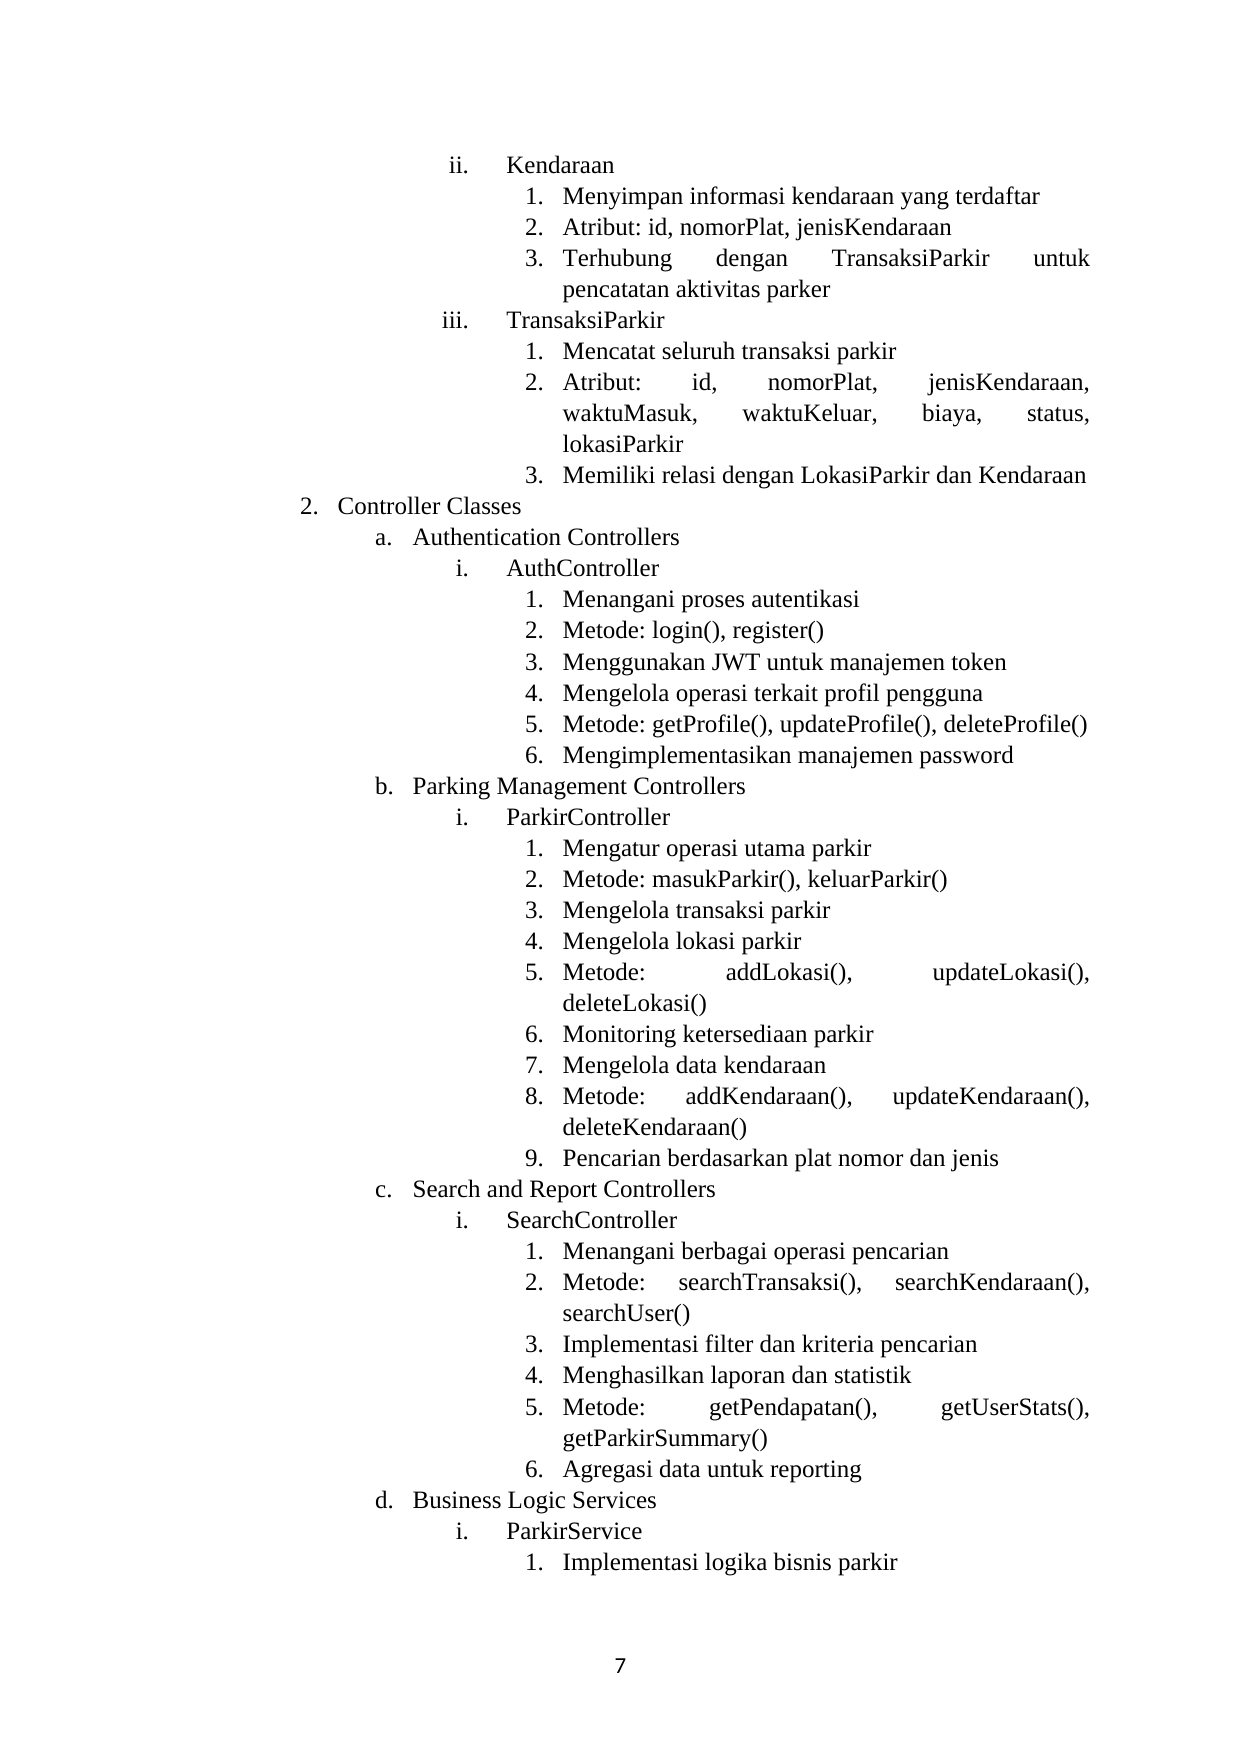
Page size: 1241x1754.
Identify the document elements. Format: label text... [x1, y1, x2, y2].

list Metode: getProfile(), updateProfile(), deleteProfile() [525, 709, 1090, 737]
list Implementasi logika bisnis parkir [525, 1547, 1090, 1576]
list Terhubung dengan TransaksiParkir untuk pencatatan aktivitas parker [525, 243, 1090, 303]
list Controller Classes [300, 491, 1090, 520]
list Mengatur operasi utama parkir [525, 833, 1090, 862]
list Metode: searchTransaksi(), searchKendaraan(), searchUser() [525, 1267, 1090, 1327]
list Memiliki relasi dengan LokasiParkir dan Kendaraan [525, 460, 1090, 489]
list Implementasi filter dan kriteria pencarian [525, 1329, 1090, 1358]
list TransaksiParkir [469, 305, 1090, 334]
list Metode: login(), register() [525, 616, 1090, 644]
list Monitoring ketersediaan parkir [525, 1019, 1090, 1048]
list Mengelola operasi terkait profil pengguna [525, 678, 1090, 706]
list Agregasi data untuk reporting [525, 1454, 1090, 1482]
list Metode: getPendapatan(), getUserStats(), getParkirSummary() [525, 1392, 1090, 1451]
list Mengimplementasikan manajemen password [525, 740, 1090, 768]
list Menangani berbagai operasi pencarian [525, 1236, 1090, 1265]
list Metode: addLokasi(), updateLokasi(), deleteLokasi() [525, 957, 1090, 1017]
list Mengelola transaksi parkir [525, 895, 1090, 924]
list Search and Report Controllers [375, 1174, 1090, 1203]
list Business Logic Services [375, 1485, 1090, 1513]
list Menyimpan informasi kendaraan yang terdaftar [525, 181, 1090, 210]
list Mencatat seluruh transaksi parkir [525, 336, 1090, 365]
list Atribut: id, nomorPlat, jenisKendaraan [525, 212, 1090, 241]
list Pencarian berdasarkan plat nomor dan jenis [525, 1143, 1090, 1172]
list Mengelola lokasi parkir [525, 926, 1090, 955]
list Metode: addKendaraan(), updateKendaraan(), deleteKendaraan() [525, 1081, 1090, 1141]
list Kendaraan [469, 150, 1090, 179]
list Menghasilkan laporan dan statistik [525, 1361, 1090, 1389]
list AuthController [469, 553, 1090, 582]
list Atribut: id, nomorPlat, jenisKendaraan, waktuMasuk, waktuKeluar, biaya, status, lokasiParkir [525, 367, 1090, 458]
list Menangani proses autentikasi [525, 584, 1090, 613]
list ParkirService [469, 1516, 1090, 1544]
list Authentication Controllers [375, 522, 1090, 551]
list ParkirController [469, 802, 1090, 831]
list Mengelola data kendaraan [525, 1050, 1090, 1079]
list SearchController [469, 1205, 1090, 1234]
list Metode: masukParkir(), keluarParkir() [525, 864, 1090, 893]
list Menggunakan JWT untuk manajemen token [525, 647, 1090, 675]
list Parking Management Controllers [375, 771, 1090, 799]
